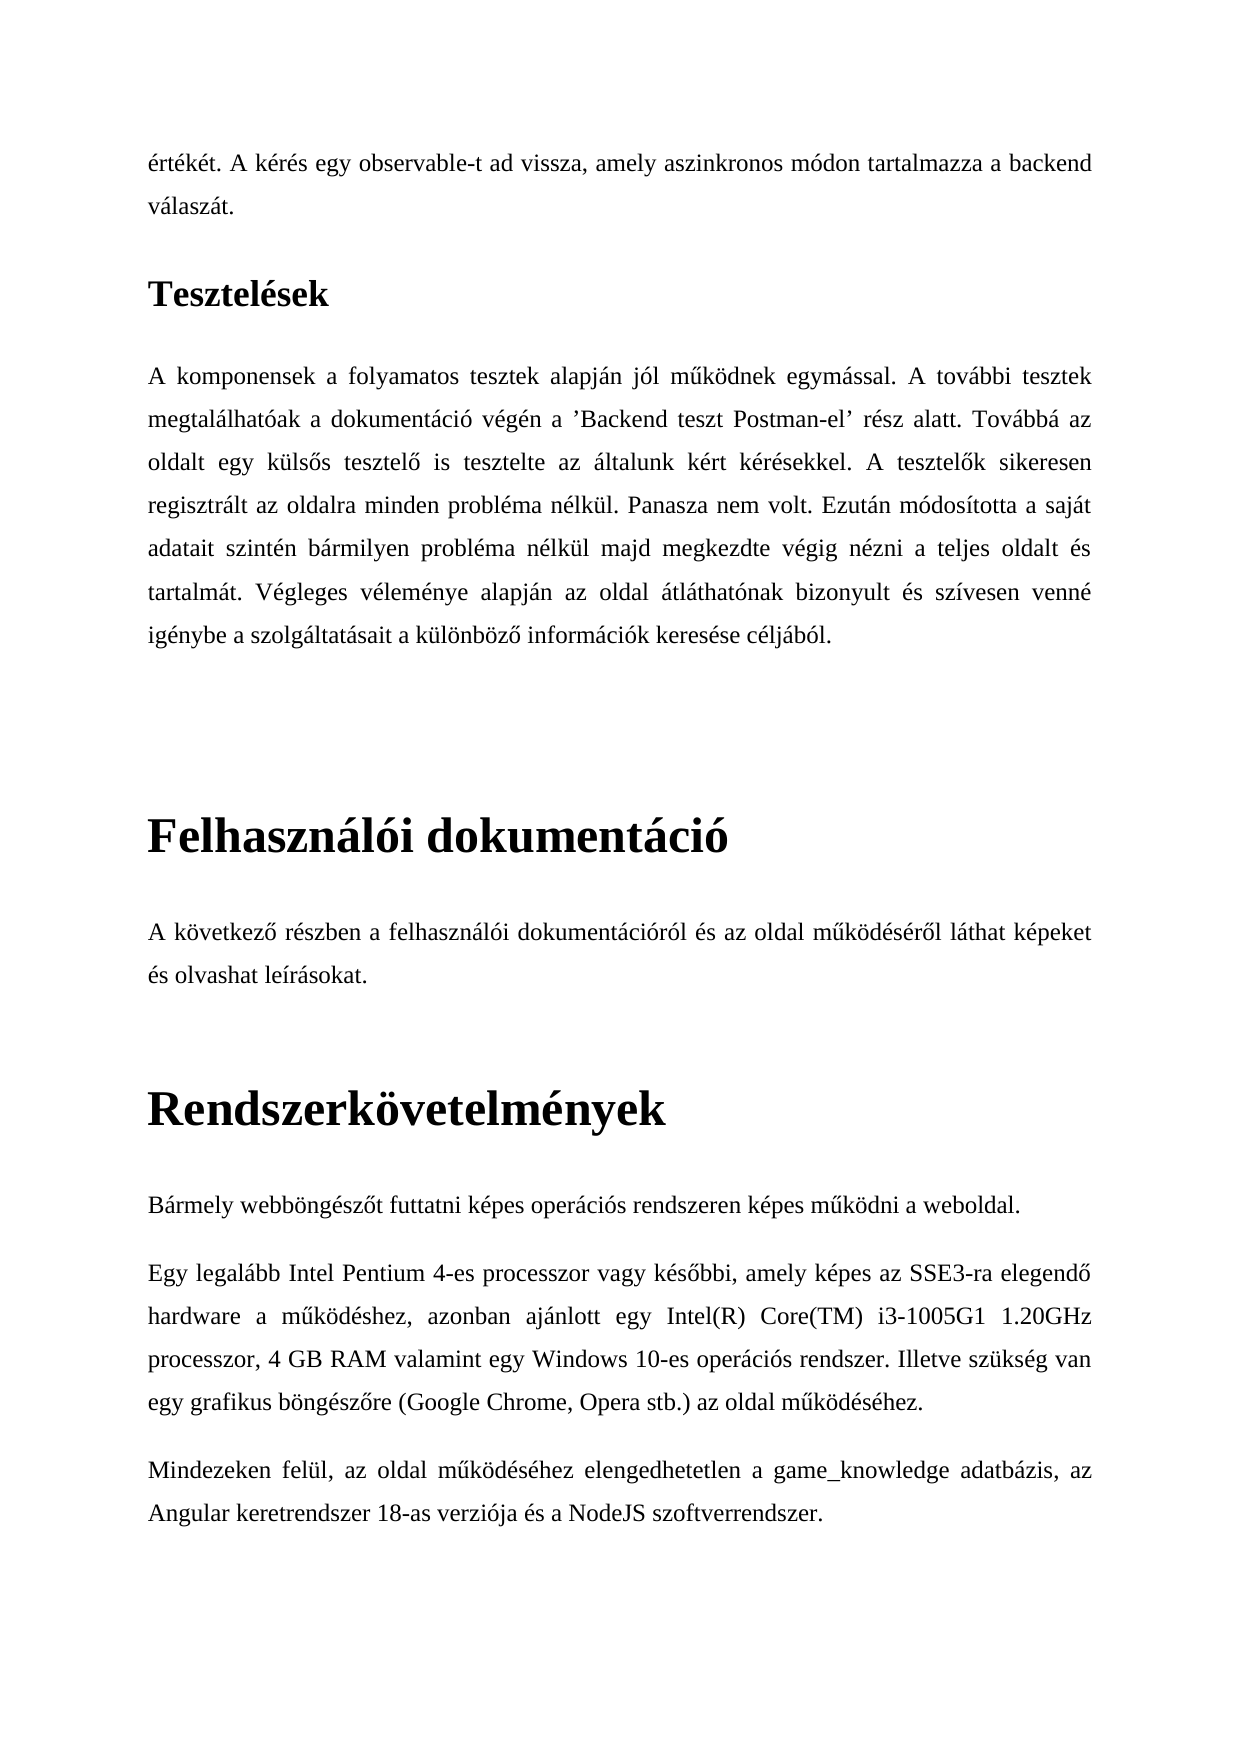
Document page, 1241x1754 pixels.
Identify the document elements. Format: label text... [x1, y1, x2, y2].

text Mindezeken felül, az oldal működéséhez elengedhetetlen a game_knowledge adatbázis, az Angular keretrendszer 18-as verziója és a NodeJS szoftverrendszer. [148, 1455, 1093, 1527]
subtitle Rendszerkövetelmények [148, 1078, 1093, 1136]
text A következő részben a felhasználói dokumentációról és az oldal működéséről láthat képeket és olvashat leírásokat. [148, 917, 1093, 989]
subtitle Tesztelések [148, 271, 1093, 314]
text A komponensek a folyamatos tesztek alapján jól működnek egymással. A további tesztek megtalálhatóak a dokumentáció végén a ’Backend teszt Postman-el’ rész alatt. Továbbá az oldalt egy külsős tesztelő is tesztelte az általunk kért kérésekkel. A tesztelők sikeresen regisztrált az oldalra minden probléma nélkül. Panasza nem volt. Ezután módosította a saját adatait szintén bármilyen probléma nélkül majd megkezdte végig nézni a teljes oldalt és tartalmát. Végleges véleménye alapján az oldal átláthatónak bizonyult és szívesen venné igénybe a szolgáltatásait a különböző információk keresése céljából. [148, 361, 1093, 648]
subtitle Felhasználói dokumentáció [148, 806, 1093, 863]
text Bármely webböngészőt futtatni képes operációs rendszeren képes működni a weboldal. [148, 1190, 1093, 1218]
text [148, 148, 1093, 219]
text Egy legalább Intel Pentium 4-es processzor vagy későbbi, amely képes az SSE3-ra elegendő hardware a működéshez, azonban ajánlott egy Intel(R) Core(TM) i3-1005G1 1.20GHz processzor, 4 GB RAM valamint egy Windows 10-es operációs rendszer. Illetve szükség van egy grafikus böngészőre (Google Chrome, Opera stb.) az oldal működéséhez. [148, 1258, 1093, 1416]
